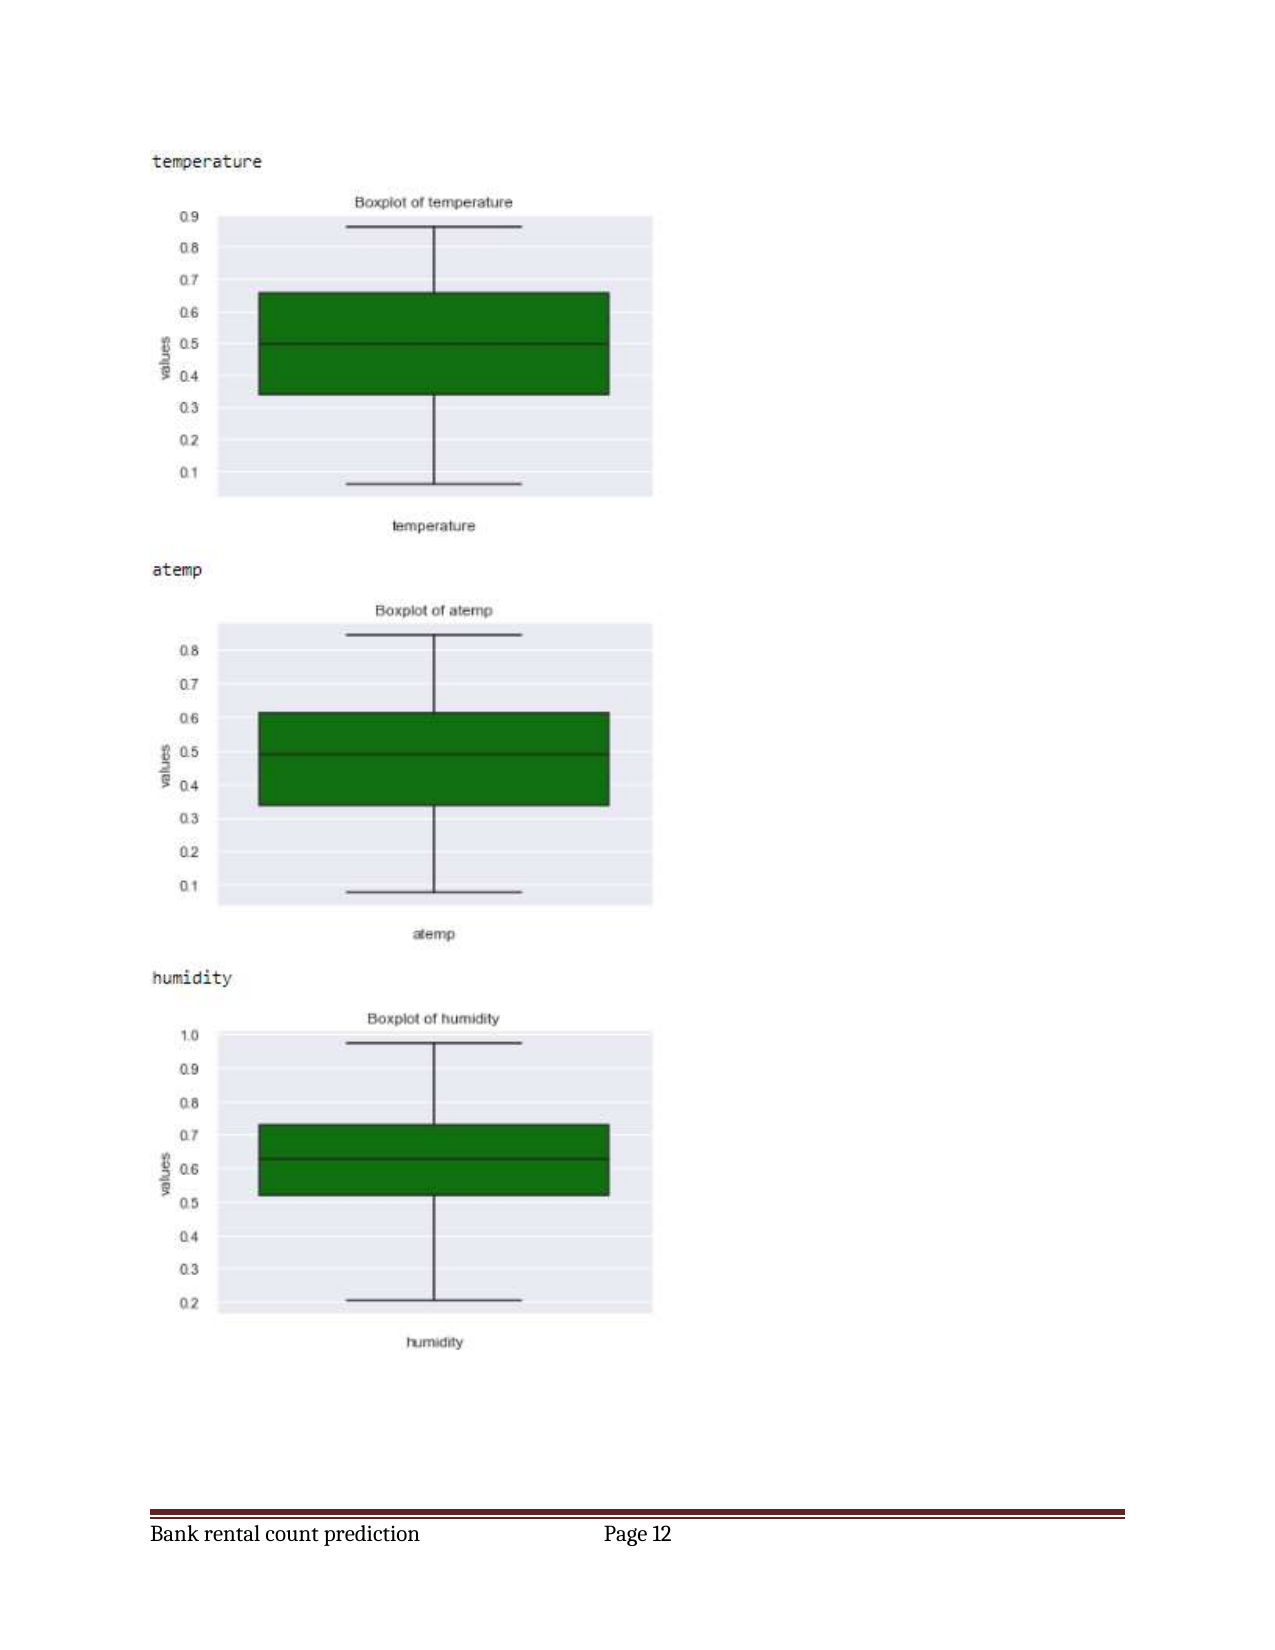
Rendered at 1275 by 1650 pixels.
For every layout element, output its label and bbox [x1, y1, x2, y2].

picture [150, 150, 675, 1361]
